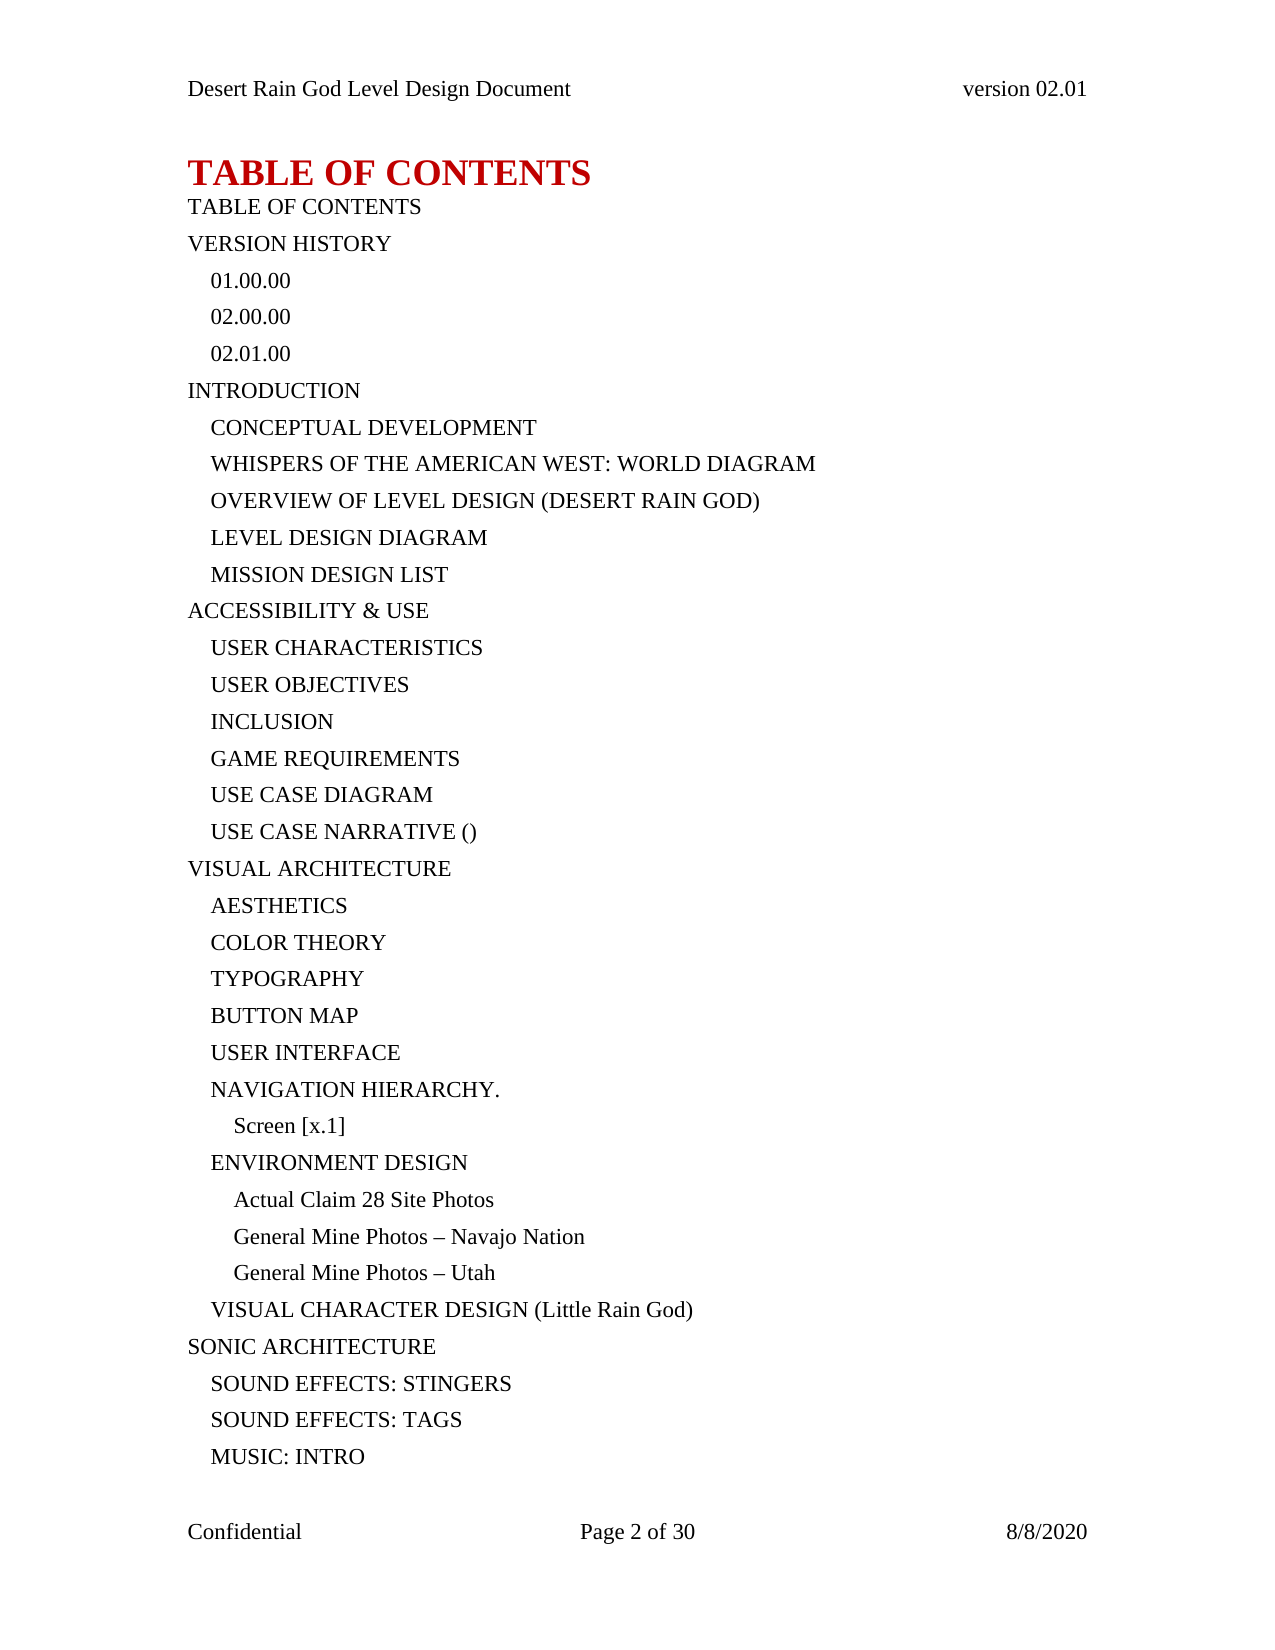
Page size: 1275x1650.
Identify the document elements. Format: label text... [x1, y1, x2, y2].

subtitle TABLE OF CONTENTS [187, 150, 1087, 193]
